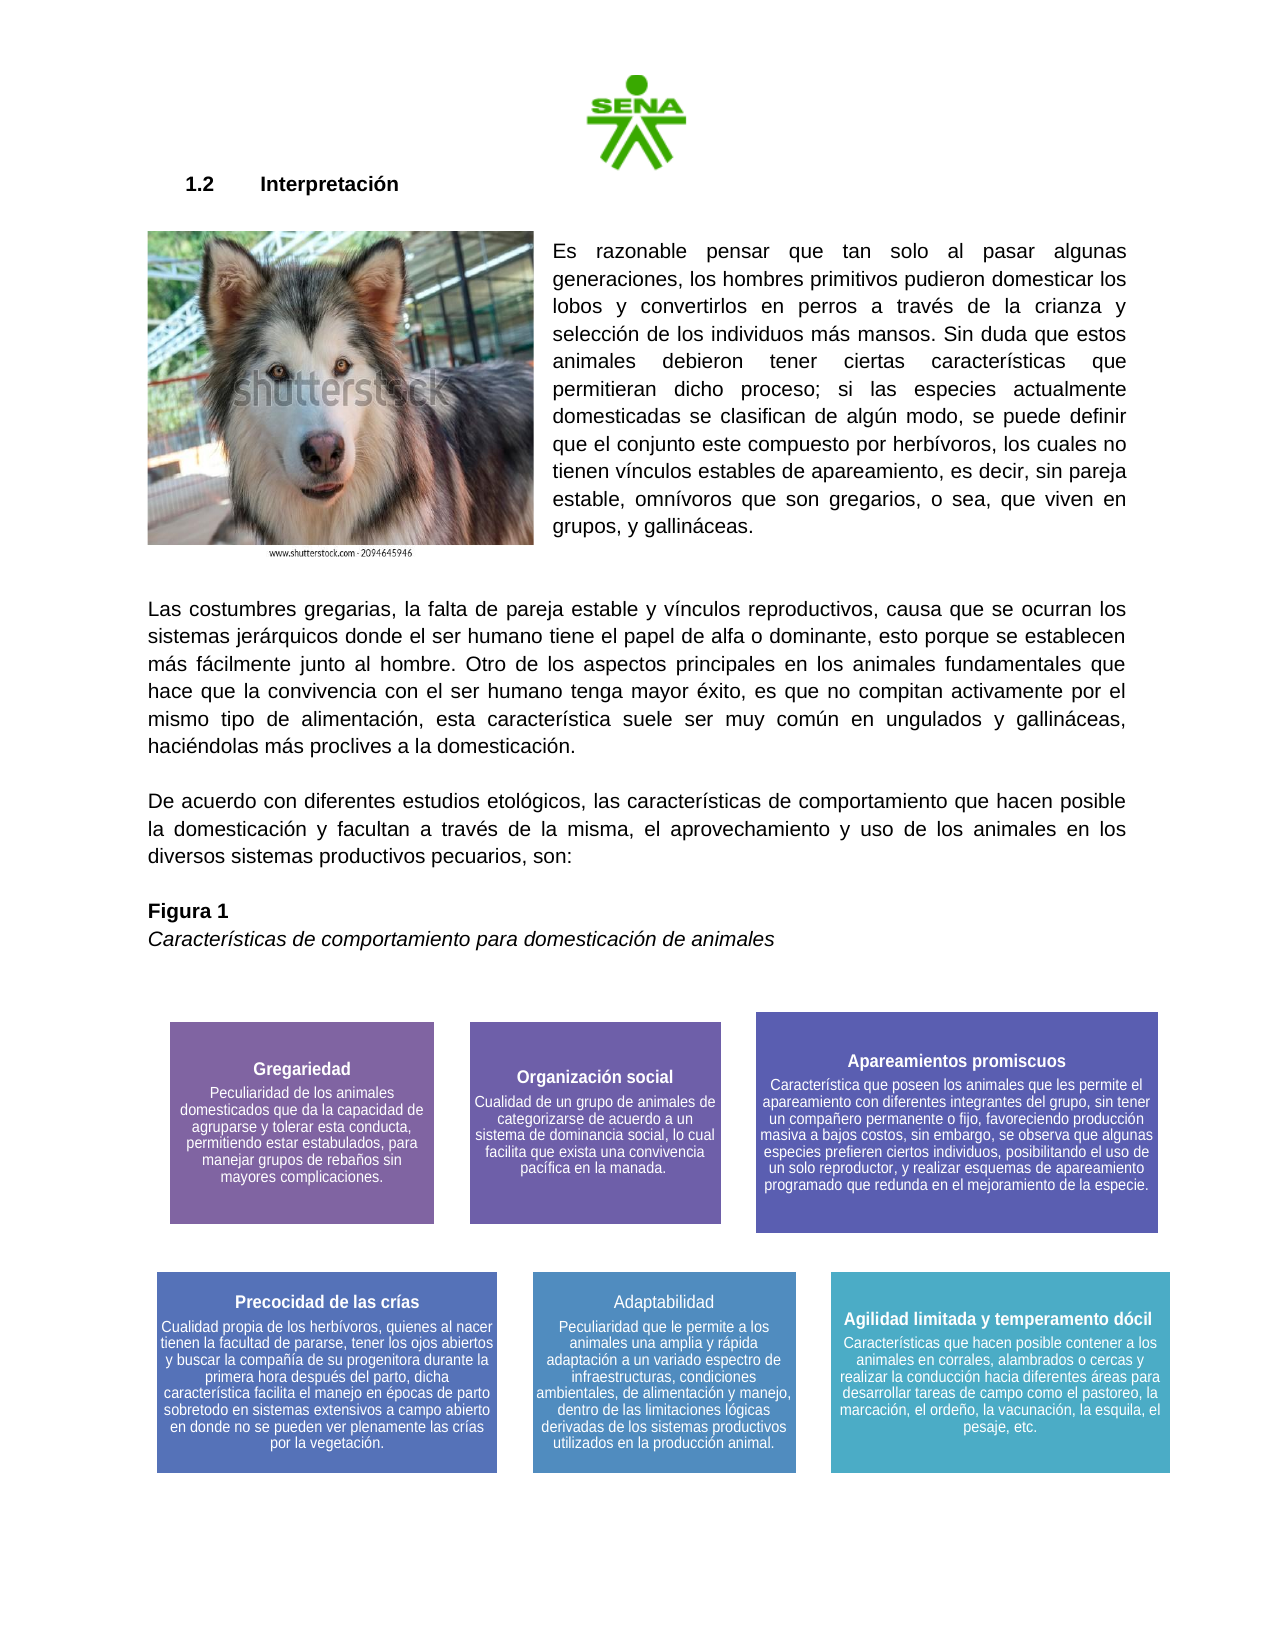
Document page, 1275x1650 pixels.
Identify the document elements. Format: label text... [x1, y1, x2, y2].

text Las costumbres gregarias, la falta de pareja estable y vínculos reproductivos, causa que se ocurran los sistemas jerárquicos donde el ser humano tiene el papel de alfa o dominante, esto porque se establecen más fácilmente junto al hombre. Otro de los aspectos principales en los animales fundamentales que hace que la convivencia con el ser humano tenga mayor éxito, es que no compitan activamente por el mismo tipo de alimentación, esta característica suele ser muy común en ungulados y gallináceas, haciéndolas más proclives a la domesticación. [148, 597, 1127, 758]
text Figura 1 [148, 899, 1127, 923]
text Es razonable pensar que tan solo al pasar algunas generaciones, los hombres primitivos pudieron domesticar los lobos y convertirlos en perros a través de la crianza y selección de los individuos más mansos. Sin duda que estos animales debieron tener ciertas características que permitieran dicho proceso; si las especies actualmente domesticadas se clasifican de algún modo, se puede definir que el conjunto este compuesto por herbívoros, los cuales no tienen vínculos estables de apareamiento, es decir, sin pareja estable, omnívoros que son gregarios, o sea, que viven en grupos, y gallináceas. [534, 239, 1127, 538]
subtitle Interpretación [185, 172, 1127, 196]
picture [147, 231, 534, 560]
text De acuerdo con diferentes estudios etológicos, las características de comportamiento que hacen posible la domesticación y facultan a través de la misma, el aprovechamiento y uso de los animales en los diversos sistemas productivos pecuarios, son: [148, 789, 1127, 868]
picture [585, 75, 690, 172]
text Características de comportamiento para domesticación de animales [148, 927, 1127, 951]
